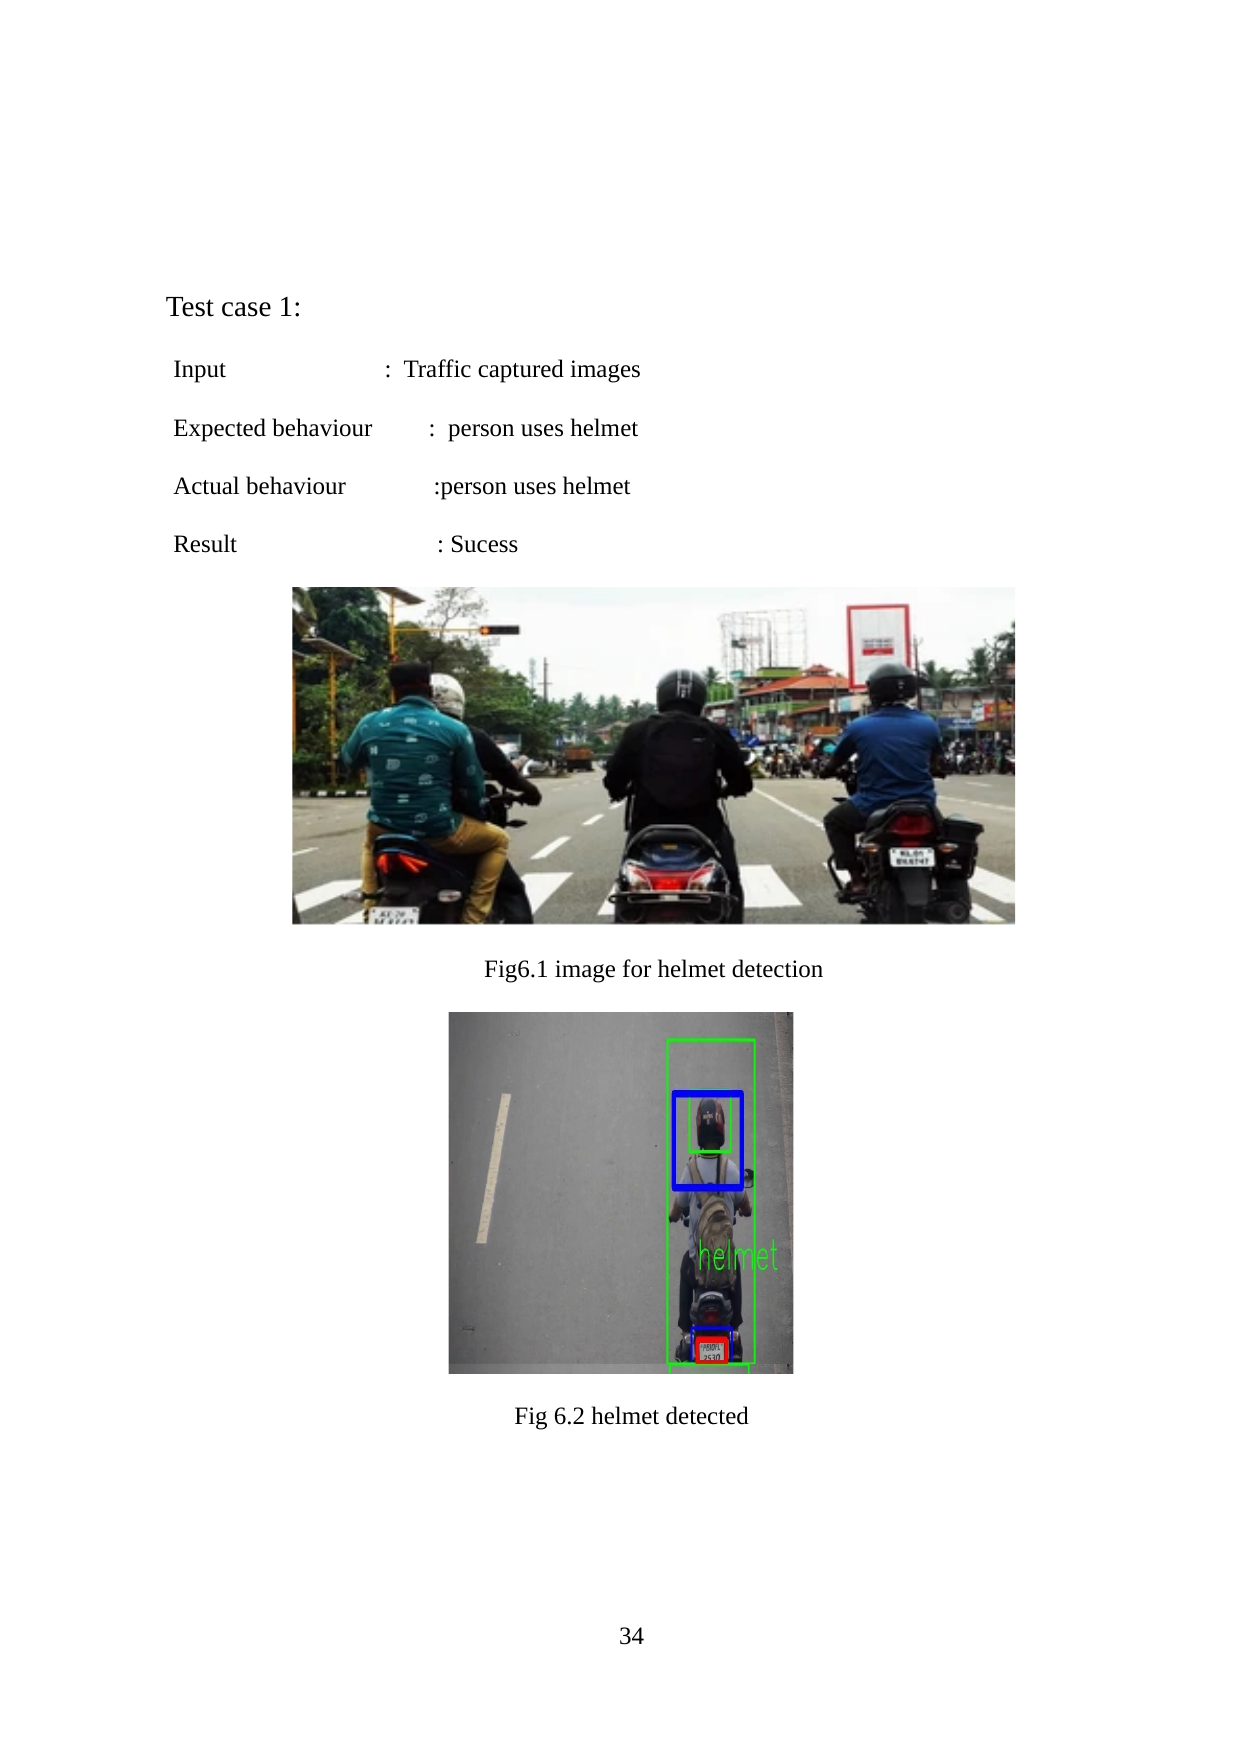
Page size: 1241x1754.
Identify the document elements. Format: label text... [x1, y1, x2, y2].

text Fig6.1 image for helmet detection [173, 954, 1134, 983]
picture [292, 587, 1015, 925]
text Result : Sucess [173, 529, 1134, 558]
text Fig 6.2 helmet detected [129, 1401, 1134, 1430]
text Input : Traffic captured images [173, 354, 1134, 383]
text Expected behaviour : person uses helmet [173, 413, 1134, 441]
picture [448, 1012, 795, 1374]
text Actual behaviour :person uses helmet [173, 471, 1134, 499]
text Test case 1: [84, 289, 1134, 322]
